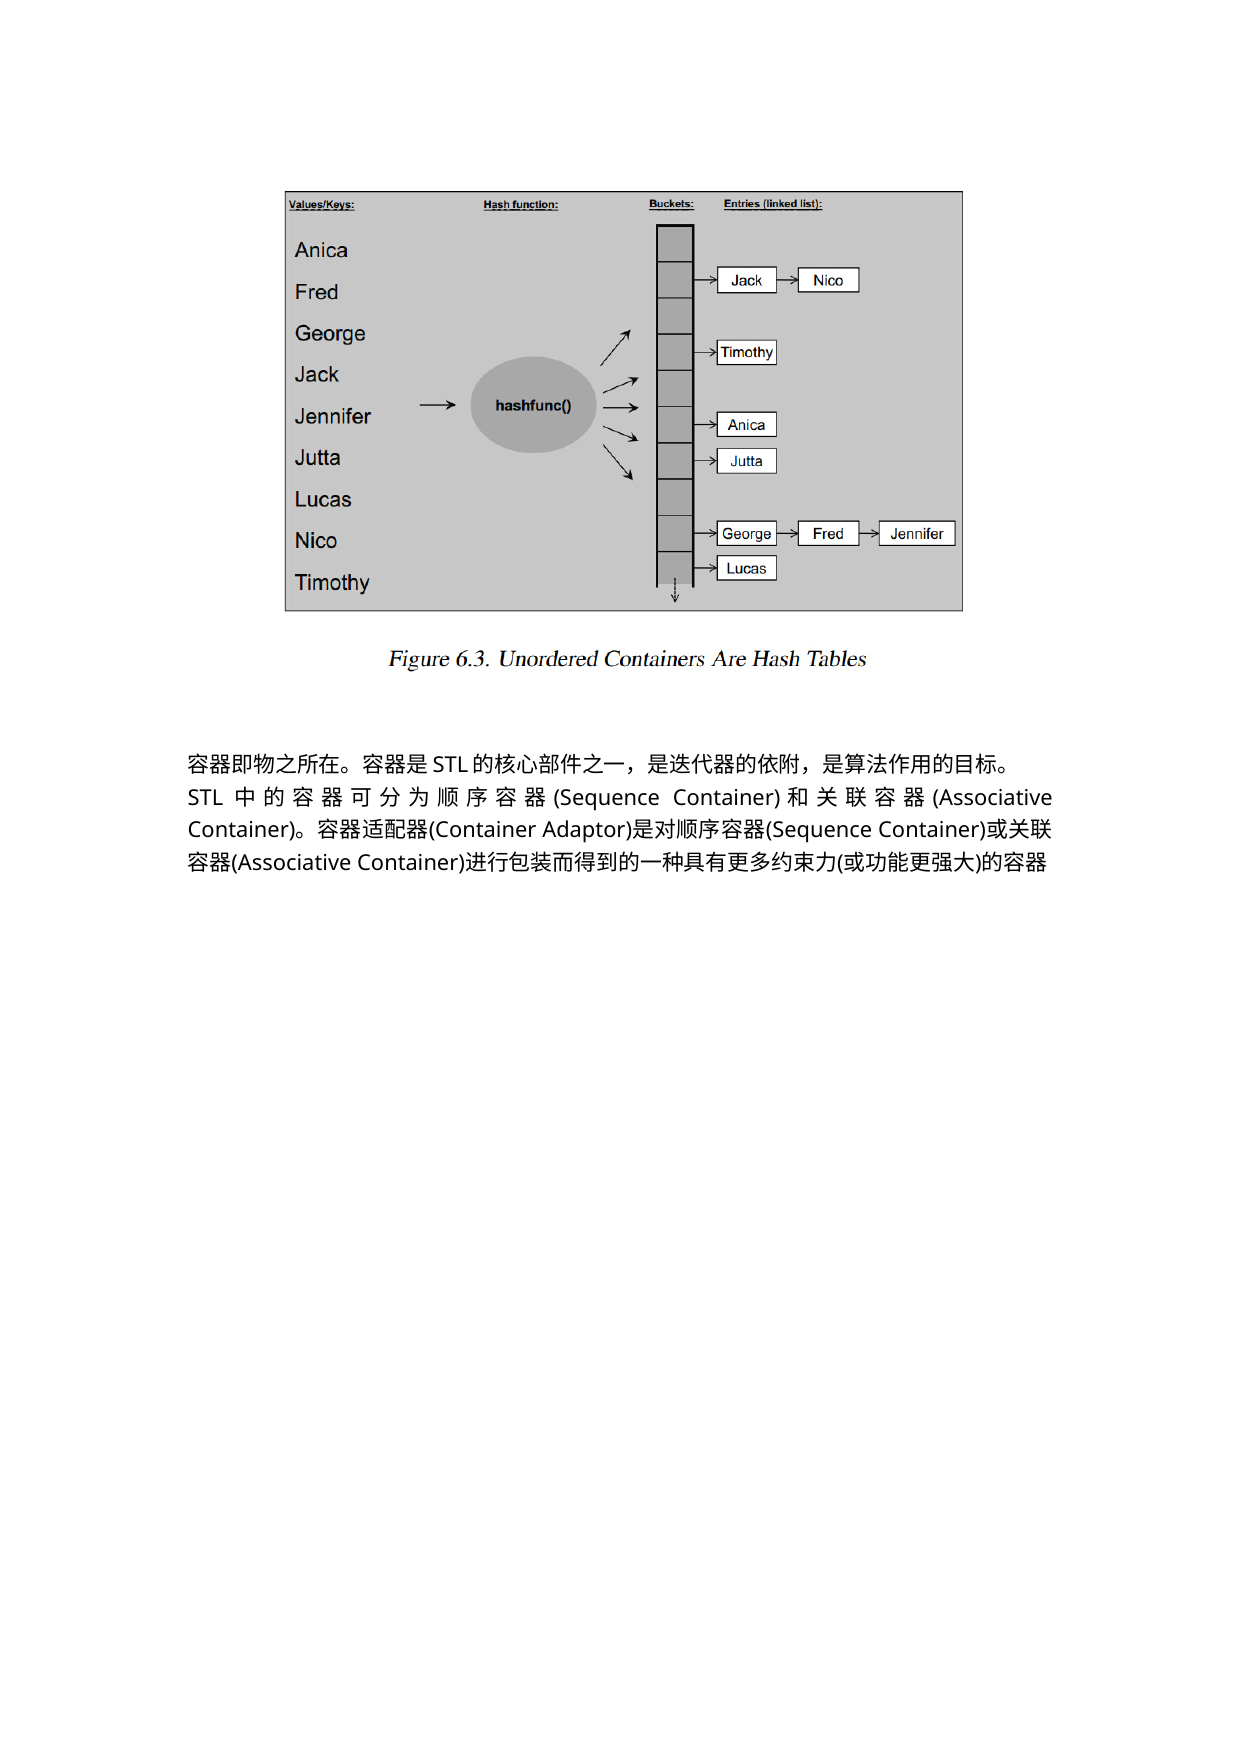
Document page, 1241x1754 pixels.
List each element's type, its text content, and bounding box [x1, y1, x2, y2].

text 容器即物之所在。容器是STL的核心部件之一，是迭代器的依附，是算法作用的目标。 [187, 747, 1053, 779]
picture [187, 162, 1053, 690]
text STL中的容器可分为顺序容器(Sequence Container)和关联容器(Associative Container)。容器适配器(Container Adaptor)是对顺序容器(Sequence Container)或关联容器(Associative Container)进行包装而得到的一种具有更多约束力(或功能更强大)的容器 [187, 779, 1053, 877]
